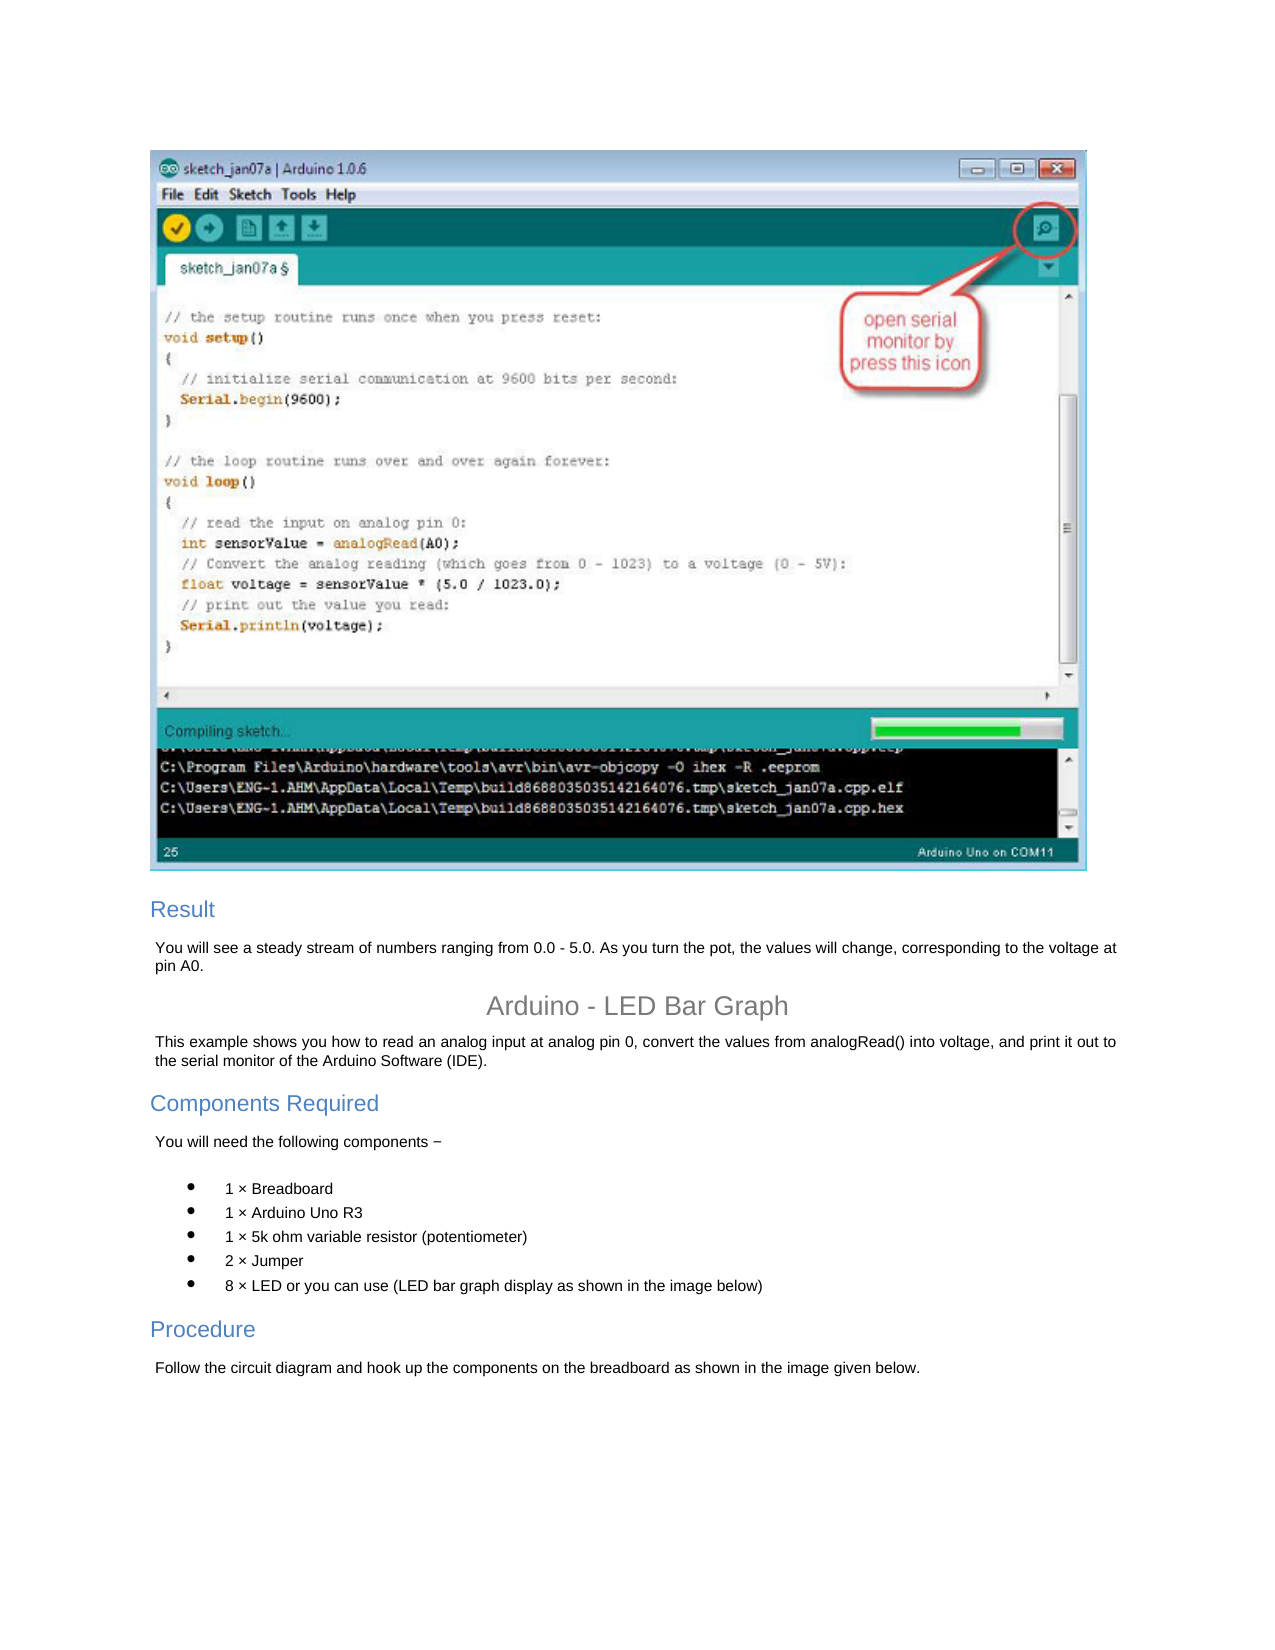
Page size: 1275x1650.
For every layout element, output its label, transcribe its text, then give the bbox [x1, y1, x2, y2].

subtitle Components Required [150, 1090, 1125, 1116]
list 1 × 5k ohm variable resistor (potentiometer) [187, 1228, 1125, 1247]
text Arduino - LED Bar Graph [150, 989, 1125, 1021]
list 1 × Arduino Uno R3 [187, 1204, 1125, 1223]
subtitle Procedure [150, 1316, 1125, 1343]
list 8 × LED or you can use (LED bar graph display as shown in the image below) [187, 1276, 1125, 1295]
text You will need the following components − [155, 1133, 1120, 1151]
text This example shows you how to read an analog input at analog pin 0, convert the values from analogRead() into voltage, and print it out to the serial monitor of the Arduino Software (IDE). [155, 1033, 1120, 1069]
text You will see a steady stream of numbers ranging from 0.0 - 5.0. As you turn the pot, the values will change, corresponding to the voltage at pin A0. [155, 938, 1120, 974]
list 2 × Jumper [187, 1252, 1125, 1271]
text Follow the circuit diagram and hook up the components on the breadboard as shown in the image given below. [155, 1359, 1120, 1377]
subtitle Result [150, 896, 1125, 922]
list 1 × Breadboard [187, 1180, 1125, 1199]
picture [150, 150, 1087, 871]
